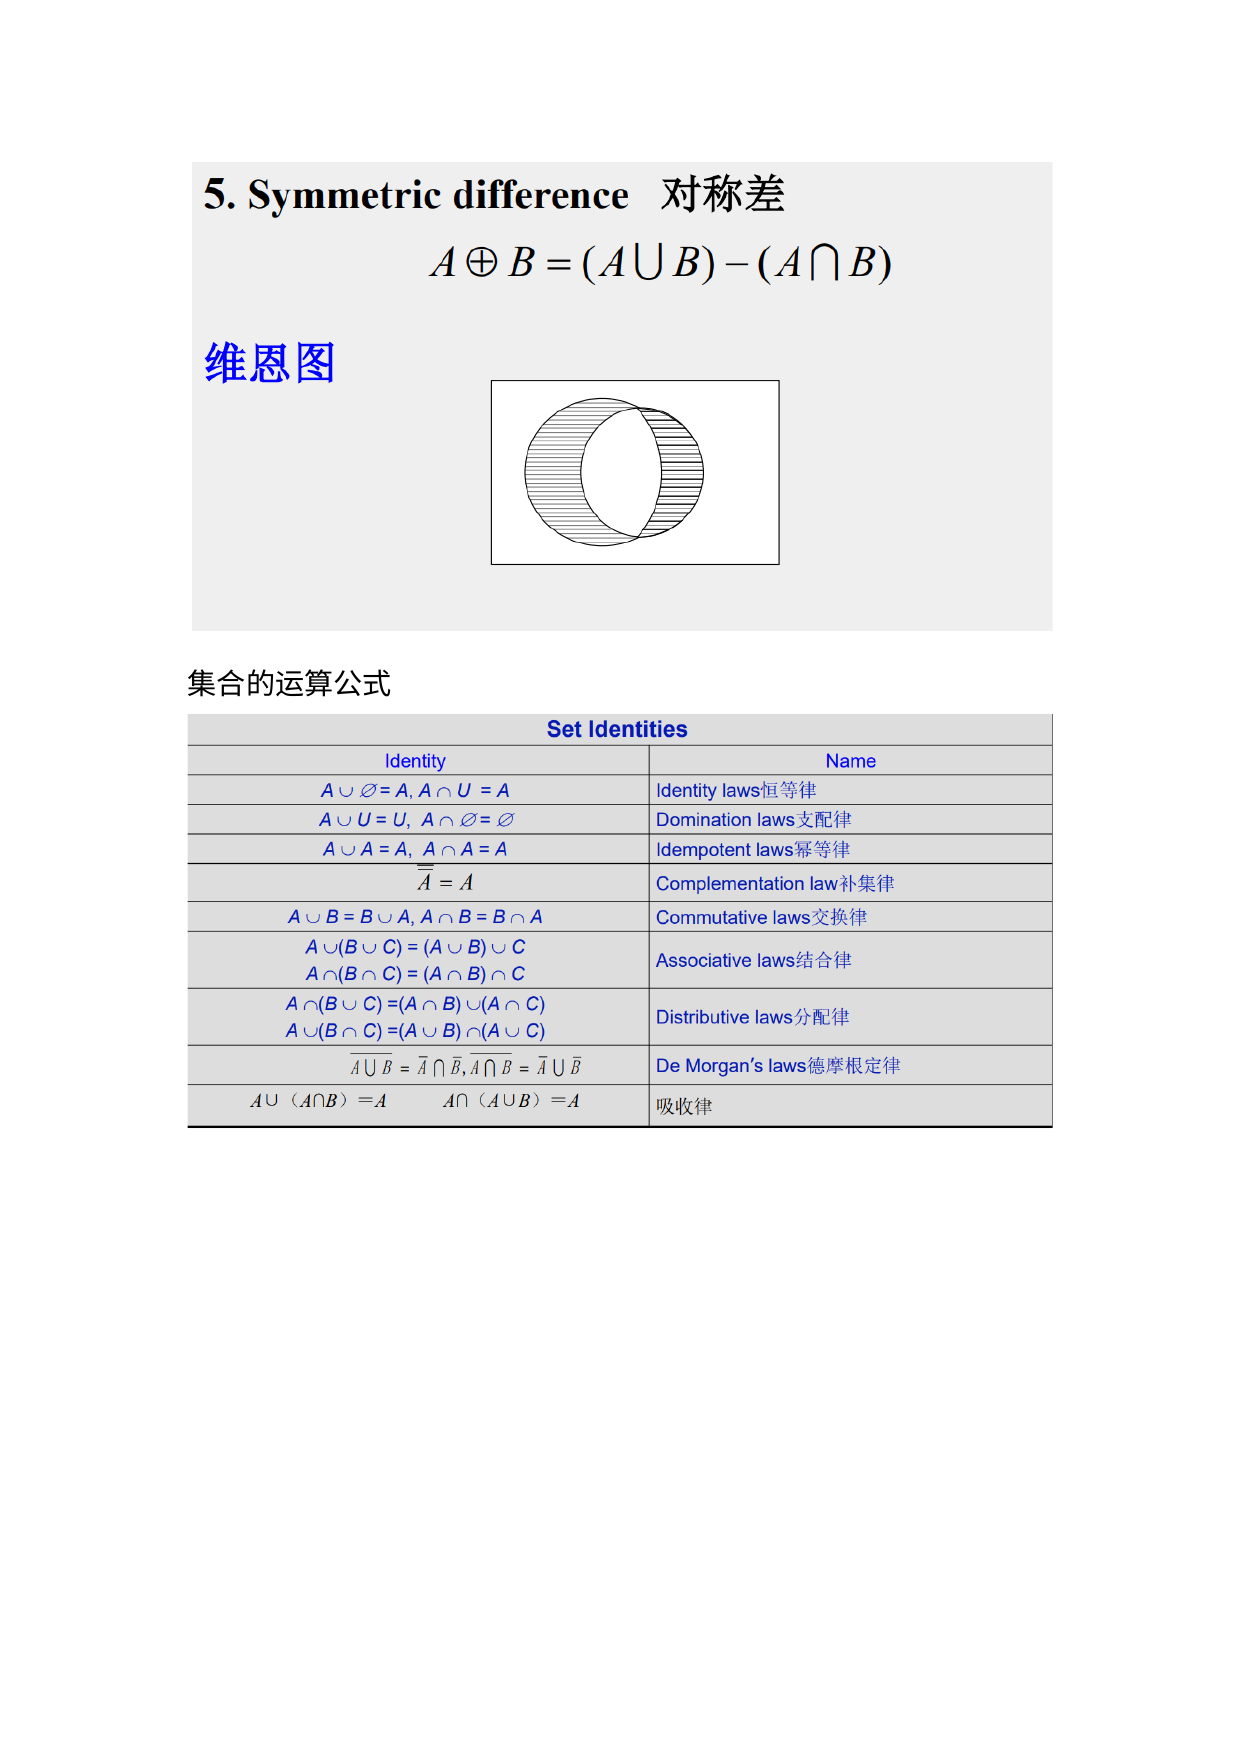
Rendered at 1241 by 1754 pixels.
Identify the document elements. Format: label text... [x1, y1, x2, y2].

picture [187, 714, 1053, 1139]
text 集合的运算公式 [187, 649, 1053, 714]
picture [187, 162, 1053, 631]
